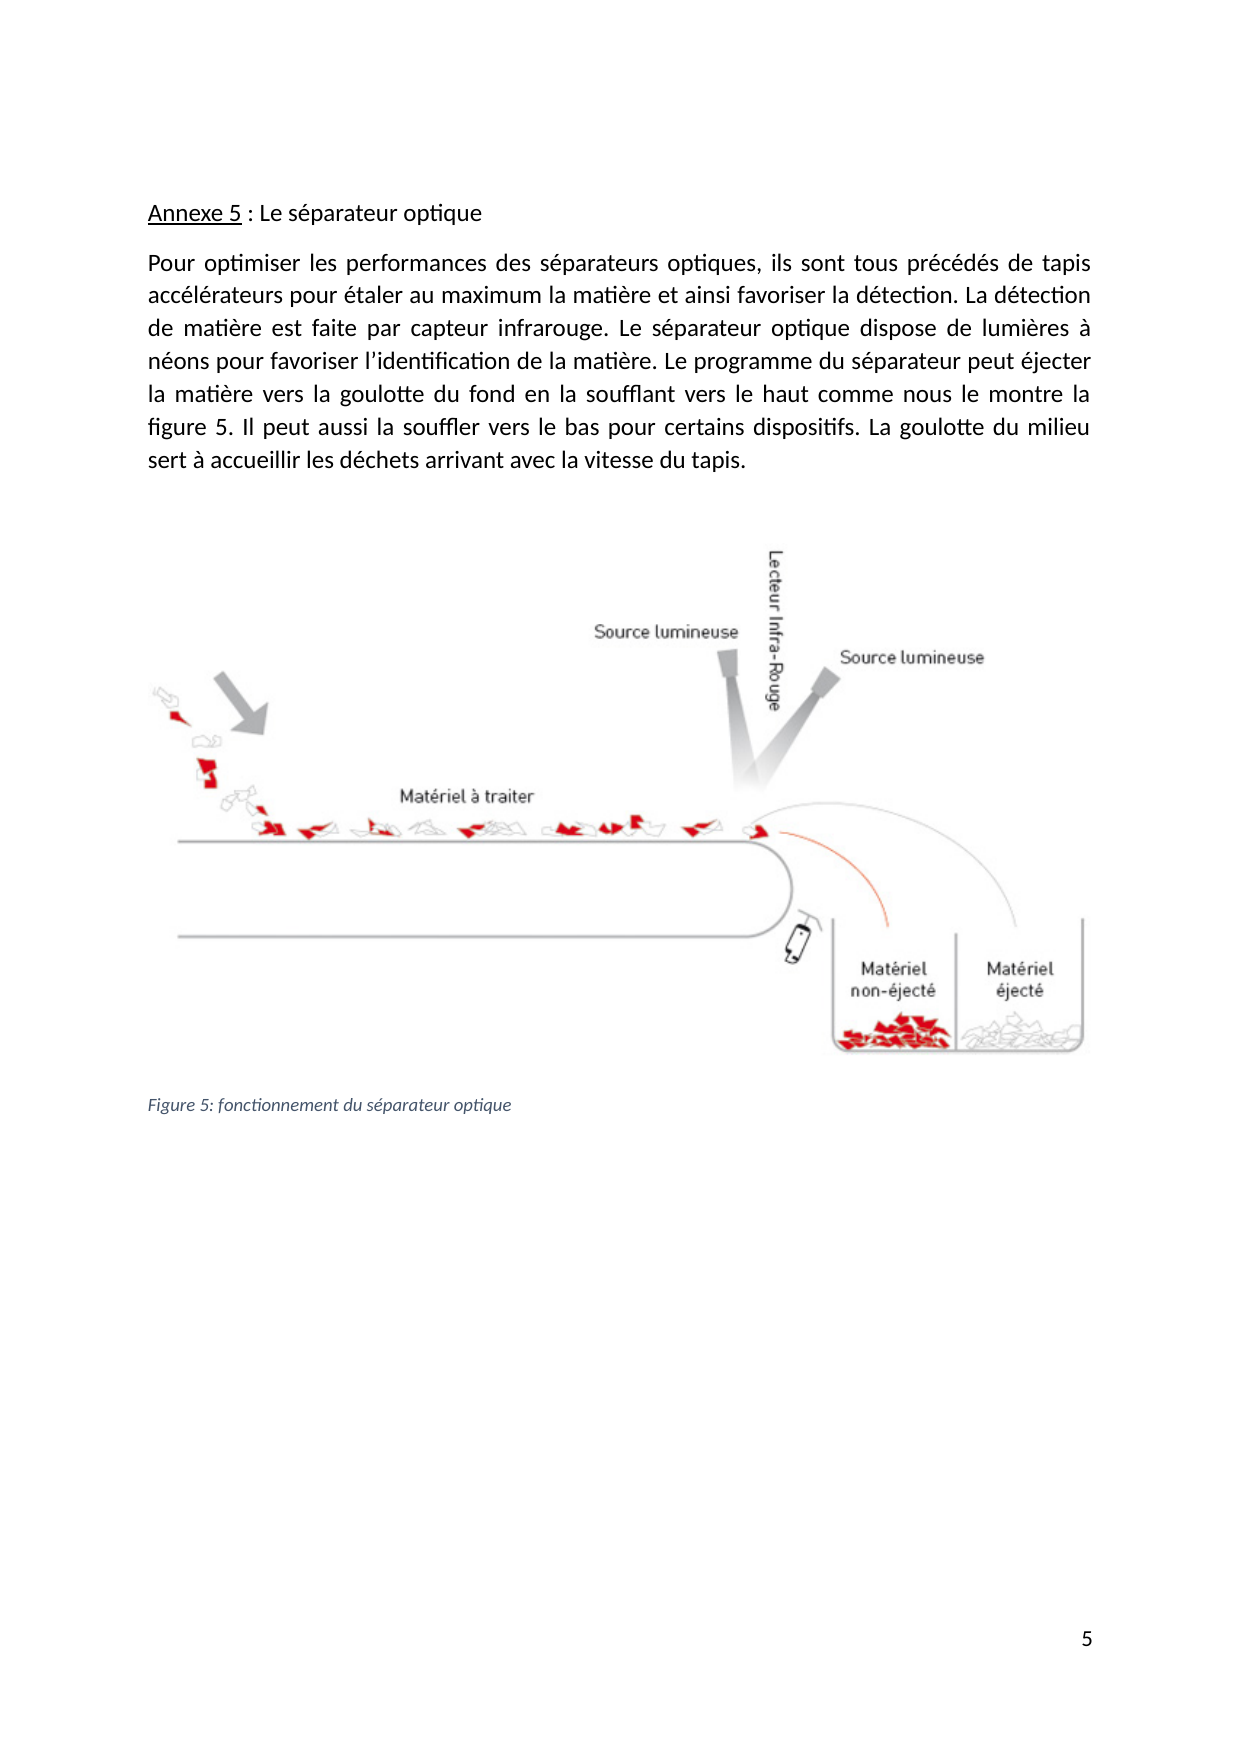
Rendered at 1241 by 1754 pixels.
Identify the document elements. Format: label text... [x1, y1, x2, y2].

text Annexe 5 : Le séparateur optique [148, 197, 1093, 228]
text Figure 5: fonctionnement du séparateur optique [148, 1093, 1093, 1116]
text Pour optimiser les performances des séparateurs optiques, ils sont tous précédés de tapis accélérateurs pour étaler au maximum la matière et ainsi favoriser la détection. La détection de matière est faite par capteur infrarouge. Le séparateur optique dispose de lumières à néons pour favoriser l’identification de la matière. Le programme du séparateur peut éjecter la matière vers la goulotte du fond en la soufflant vers le haut comme nous le montre la figure 5. Il peut aussi la souffler vers le bas pour certains dispositifs. La goulotte du milieu sert à accueillir les déchets arrivant avec la vitesse du tapis. [148, 247, 1093, 475]
picture [147, 543, 1093, 1074]
